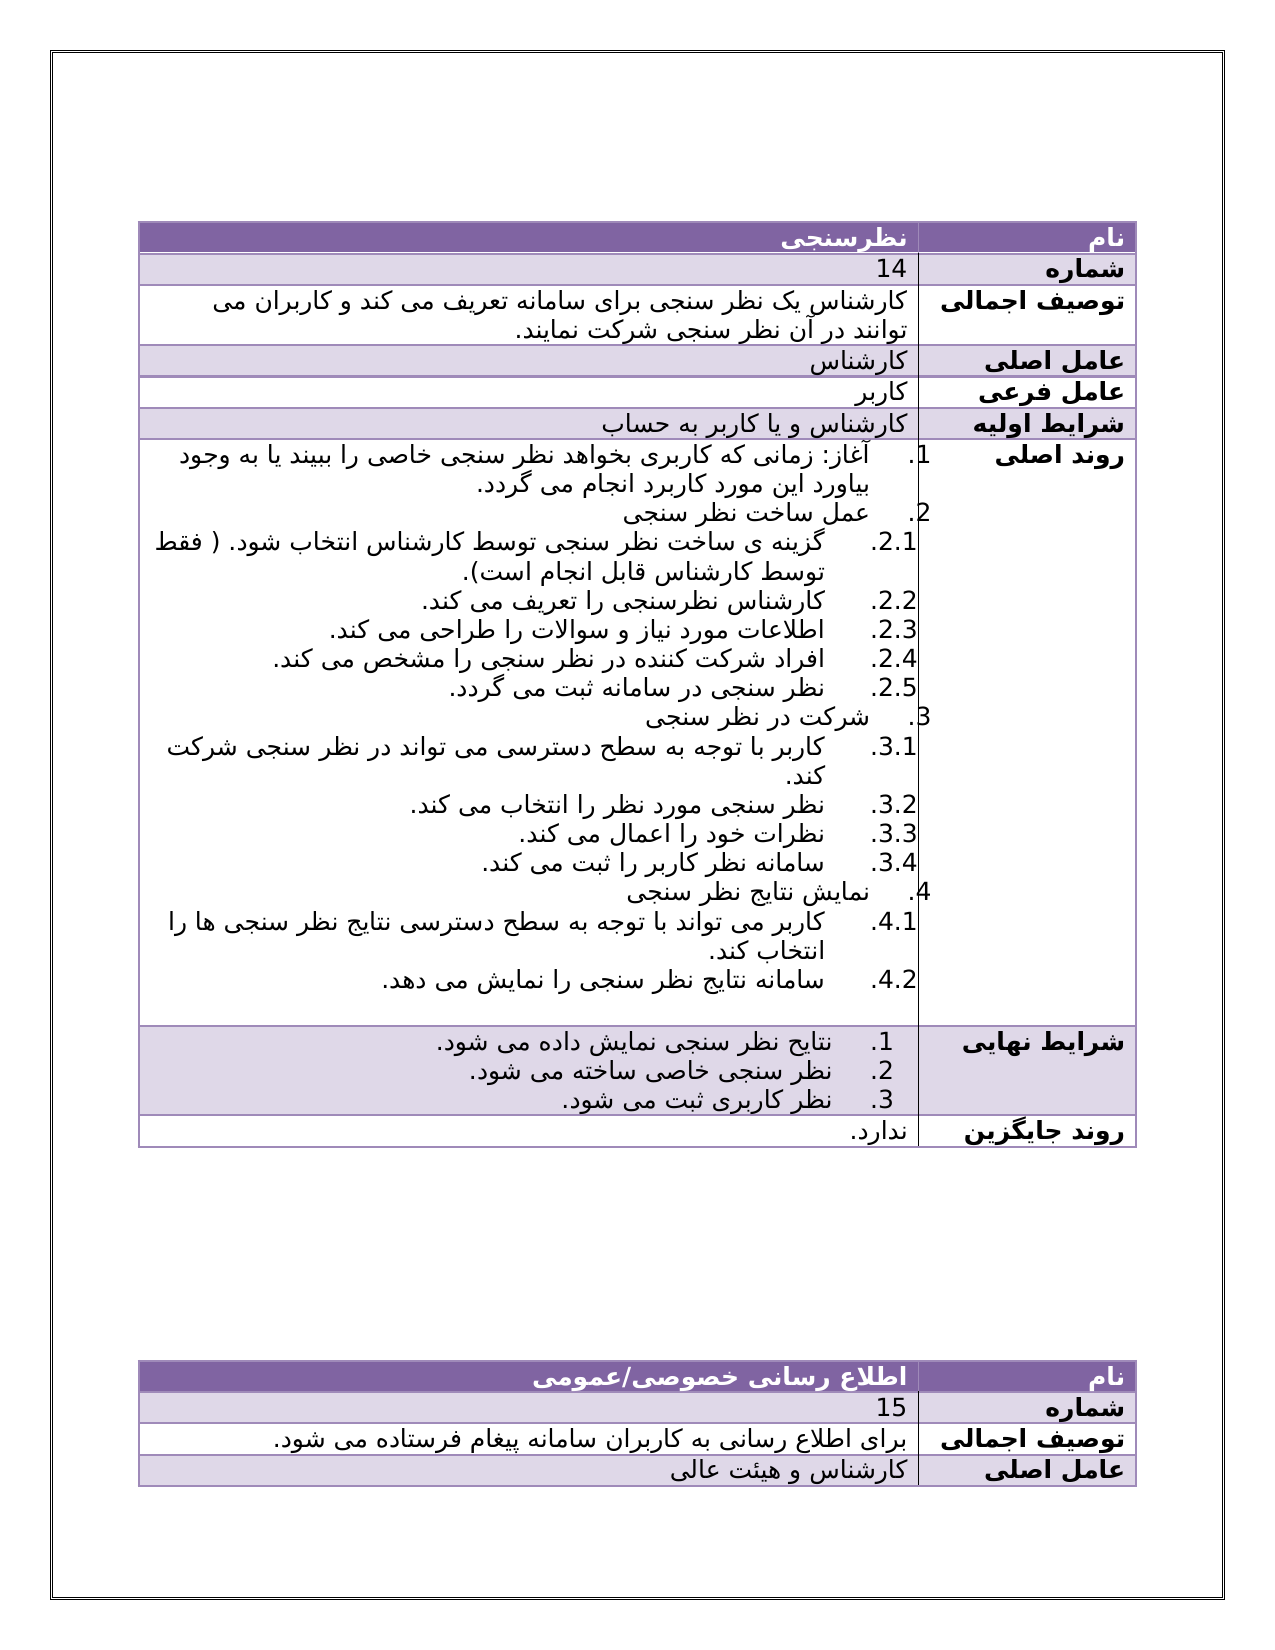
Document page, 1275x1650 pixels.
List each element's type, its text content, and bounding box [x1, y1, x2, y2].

table_cell آغاز: زمانی که کاربری بخواهد نظر سنجی خاصی را ببیند یا به وجود بیاورد این مورد کاربرد انجام می گردد. عمل ساخت نظر سنجی گزینه ی ساخت نظر سنجی توسط کارشناس انتخاب شود. ( فقط توسط کارشناس قابل انجام است). کارشناس نظرسنجی را تعریف می کند. اطلاعات مورد نیاز و سوالات را طراحی می کند. افراد شرکت کننده در نظر سنجی را مشخص می کند. نظر سنجی در سامانه ثبت می گردد. شرکت در نظر سنجی کاربر با توجه به سطح دسترسی می تواند در نظر سنجی شرکت کند. نظر سنجی مورد نظر را انتخاب می کند. نظرات خود را اعمال می کند. سامانه نظر کاربر را ثبت می کند. نمایش نتایج نظر سنجی کاربر می تواند با توجه به سطح دسترسی نتایج نظر سنجی ها را انتخاب کند. سامانه نتایج نظر سنجی را نمایش می دهد. [140, 440, 918, 1025]
table_cell توصیف اجمالی [919, 1424, 1135, 1453]
table_cell روند اصلی [919, 440, 1135, 1025]
table_cell عامل اصلی [919, 346, 1135, 375]
table_cell برای اطلاع رسانی به کاربران سامانه پیغام فرستاده می شود. [140, 1424, 918, 1453]
table_cell شماره [919, 255, 1135, 284]
table_cell روند جایگزین [919, 1116, 1135, 1146]
table_cell عامل اصلی [919, 1456, 1135, 1485]
table_cell 14 [140, 255, 918, 284]
table_cell کارشناس و هیئت عالی [140, 1456, 918, 1485]
table_cell کارشناس و یا کاربر به حساب [140, 409, 918, 438]
table_cell شماره [919, 1393, 1135, 1422]
table_cell 15 [140, 1393, 918, 1422]
table_cell شرایط اولیه [919, 409, 1135, 438]
table_cell عامل فرعی [919, 378, 1135, 407]
table_cell نتایح نظر سنجی نمایش داده می شود. نظر سنجی خاصی ساخته می شود. نظر کاربری ثبت می شود. [140, 1027, 918, 1114]
table_cell کارشناس یک نظر سنجی برای سامانه تعریف می کند و کاربران می توانند در آن نظر سنجی شرکت نمایند. [140, 286, 918, 344]
table_cell توصیف اجمالی [919, 286, 1135, 344]
table_header نظرسنجی [140, 223, 918, 252]
table_cell کاربر [140, 378, 918, 407]
table_cell ندارد. [140, 1116, 918, 1146]
table_header اطلاع رسانی خصوصی/عمومی [140, 1362, 918, 1391]
table_header نام [919, 223, 1135, 252]
table_cell شرایط نهایی [919, 1027, 1135, 1114]
table_header نام [919, 1362, 1135, 1391]
table_cell کارشناس [140, 346, 918, 375]
